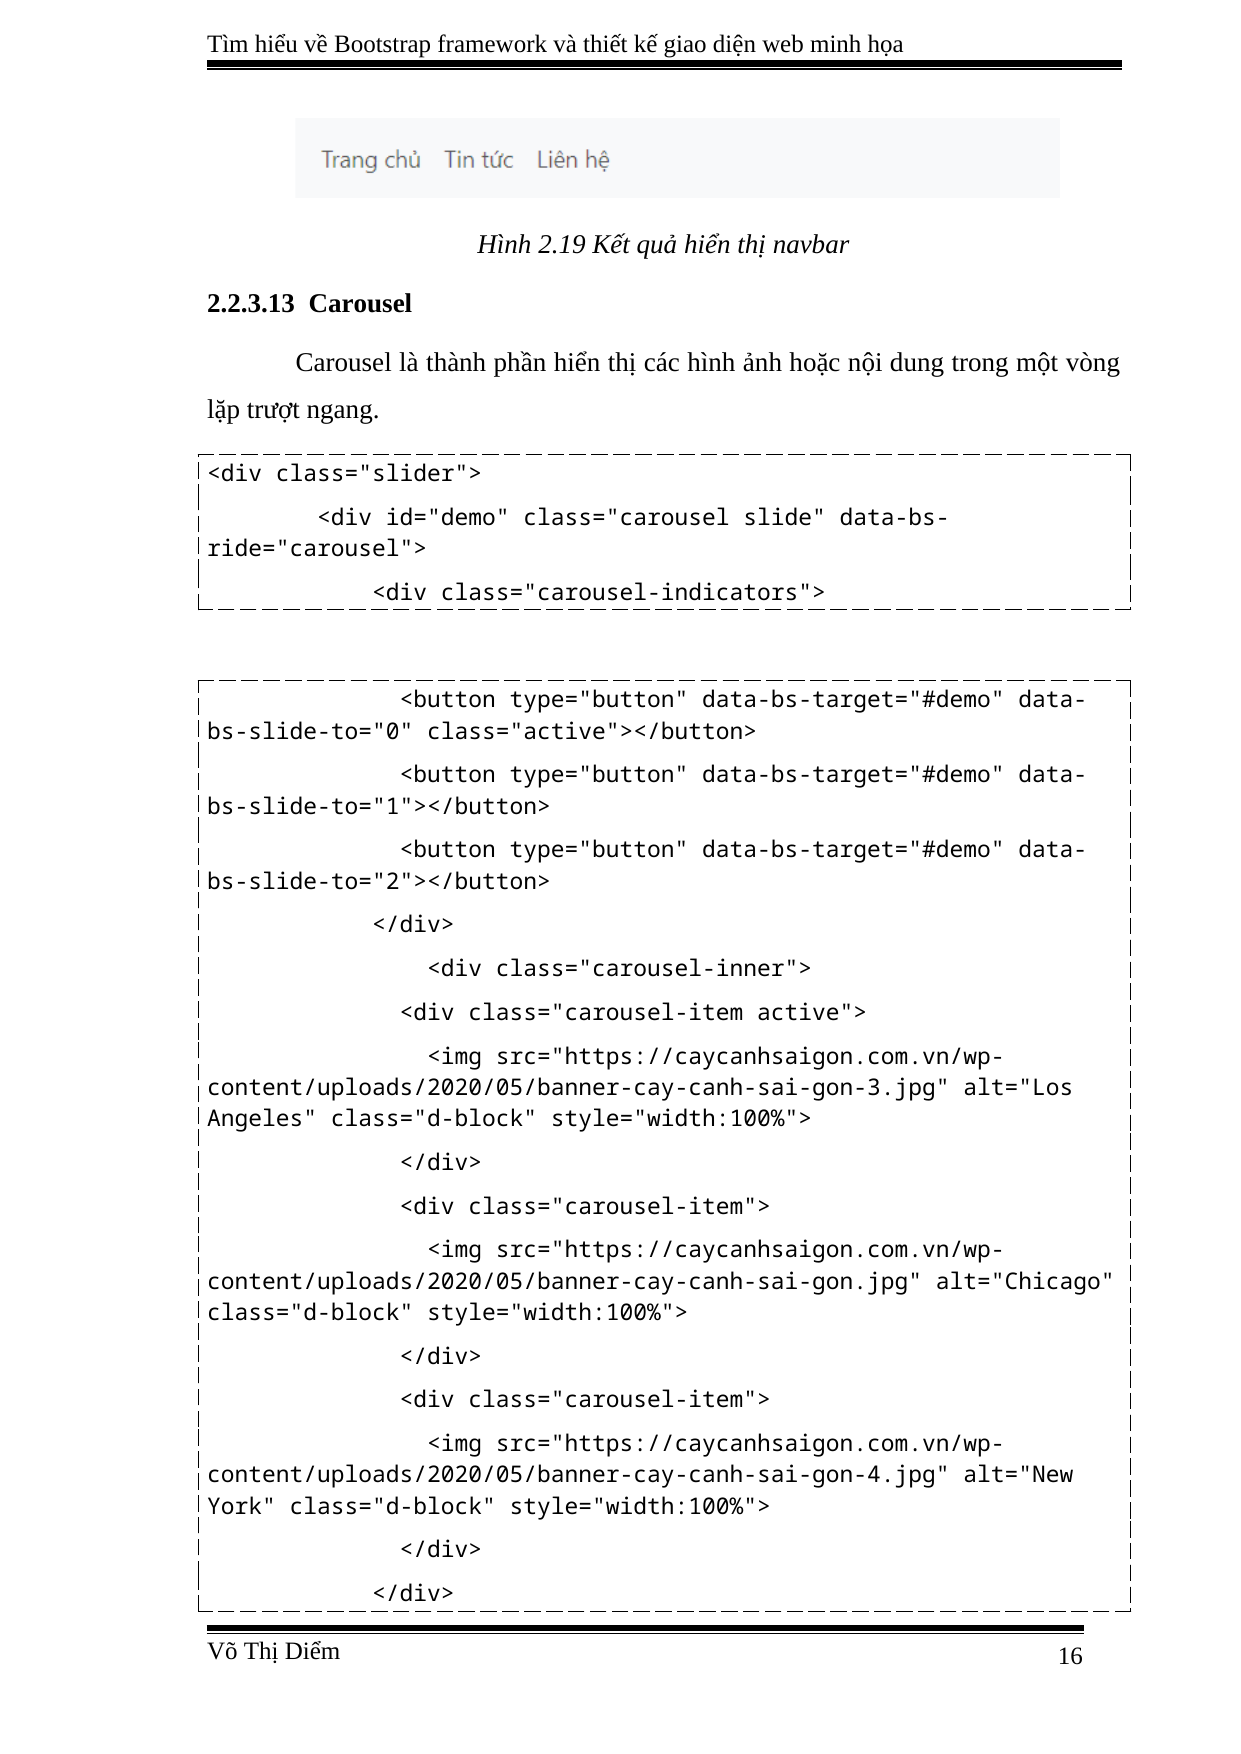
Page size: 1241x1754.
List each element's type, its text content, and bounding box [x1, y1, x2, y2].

text </div> [197, 1530, 1131, 1565]
text <button type="button" data-bs-target="#demo" data-bs-slide-to="2"></button> [197, 830, 1131, 896]
text <div id="demo" class="carousel slide" data-bs-ride="carousel"> [197, 498, 1131, 563]
picture [295, 118, 1060, 198]
text <img src="https://caycanhsaigon.com.vn/wp-content/uploads/2020/05/banner-cay-canh-sai-gon-4.jpg" alt="New York" class="d-block" style="width:100%"> [197, 1424, 1131, 1521]
text <div class="carousel-item"> [197, 1187, 1131, 1221]
text <img src="https://caycanhsaigon.com.vn/wp-content/uploads/2020/05/banner-cay-canh-sai-gon-3.jpg" alt="Los Angeles" class="d-block" style="width:100%"> [197, 1037, 1131, 1133]
text </div> [197, 905, 1131, 940]
text <div class="carousel-inner"> [197, 949, 1131, 983]
text <div class="carousel-indicators"> [197, 573, 1131, 610]
text <button type="button" data-bs-target="#demo" data-bs-slide-to="1"></button> [197, 755, 1131, 821]
text </div> [197, 1574, 1131, 1612]
text <button type="button" data-bs-target="#demo" data-bs-slide-to="0" class="active"></button> [197, 680, 1131, 746]
text Carousel là thành phần hiển thị các hình ảnh hoặc nội dung trong một vòng lặp trượt ngang. [207, 346, 1122, 424]
text <img src="https://caycanhsaigon.com.vn/wp-content/uploads/2020/05/banner-cay-canh-sai-gon.jpg" alt="Chicago" class="d-block" style="width:100%"> [197, 1230, 1131, 1327]
subtitle Carousel [207, 287, 1122, 318]
text </div> [197, 1143, 1131, 1177]
text <div class="carousel-item"> [197, 1380, 1131, 1415]
text <div class="slider"> [197, 454, 1131, 488]
text <div class="carousel-item active"> [197, 993, 1131, 1027]
text </div> [197, 1337, 1131, 1371]
text Hình 2.19 Kết quả hiển thị navbar [207, 228, 1122, 259]
